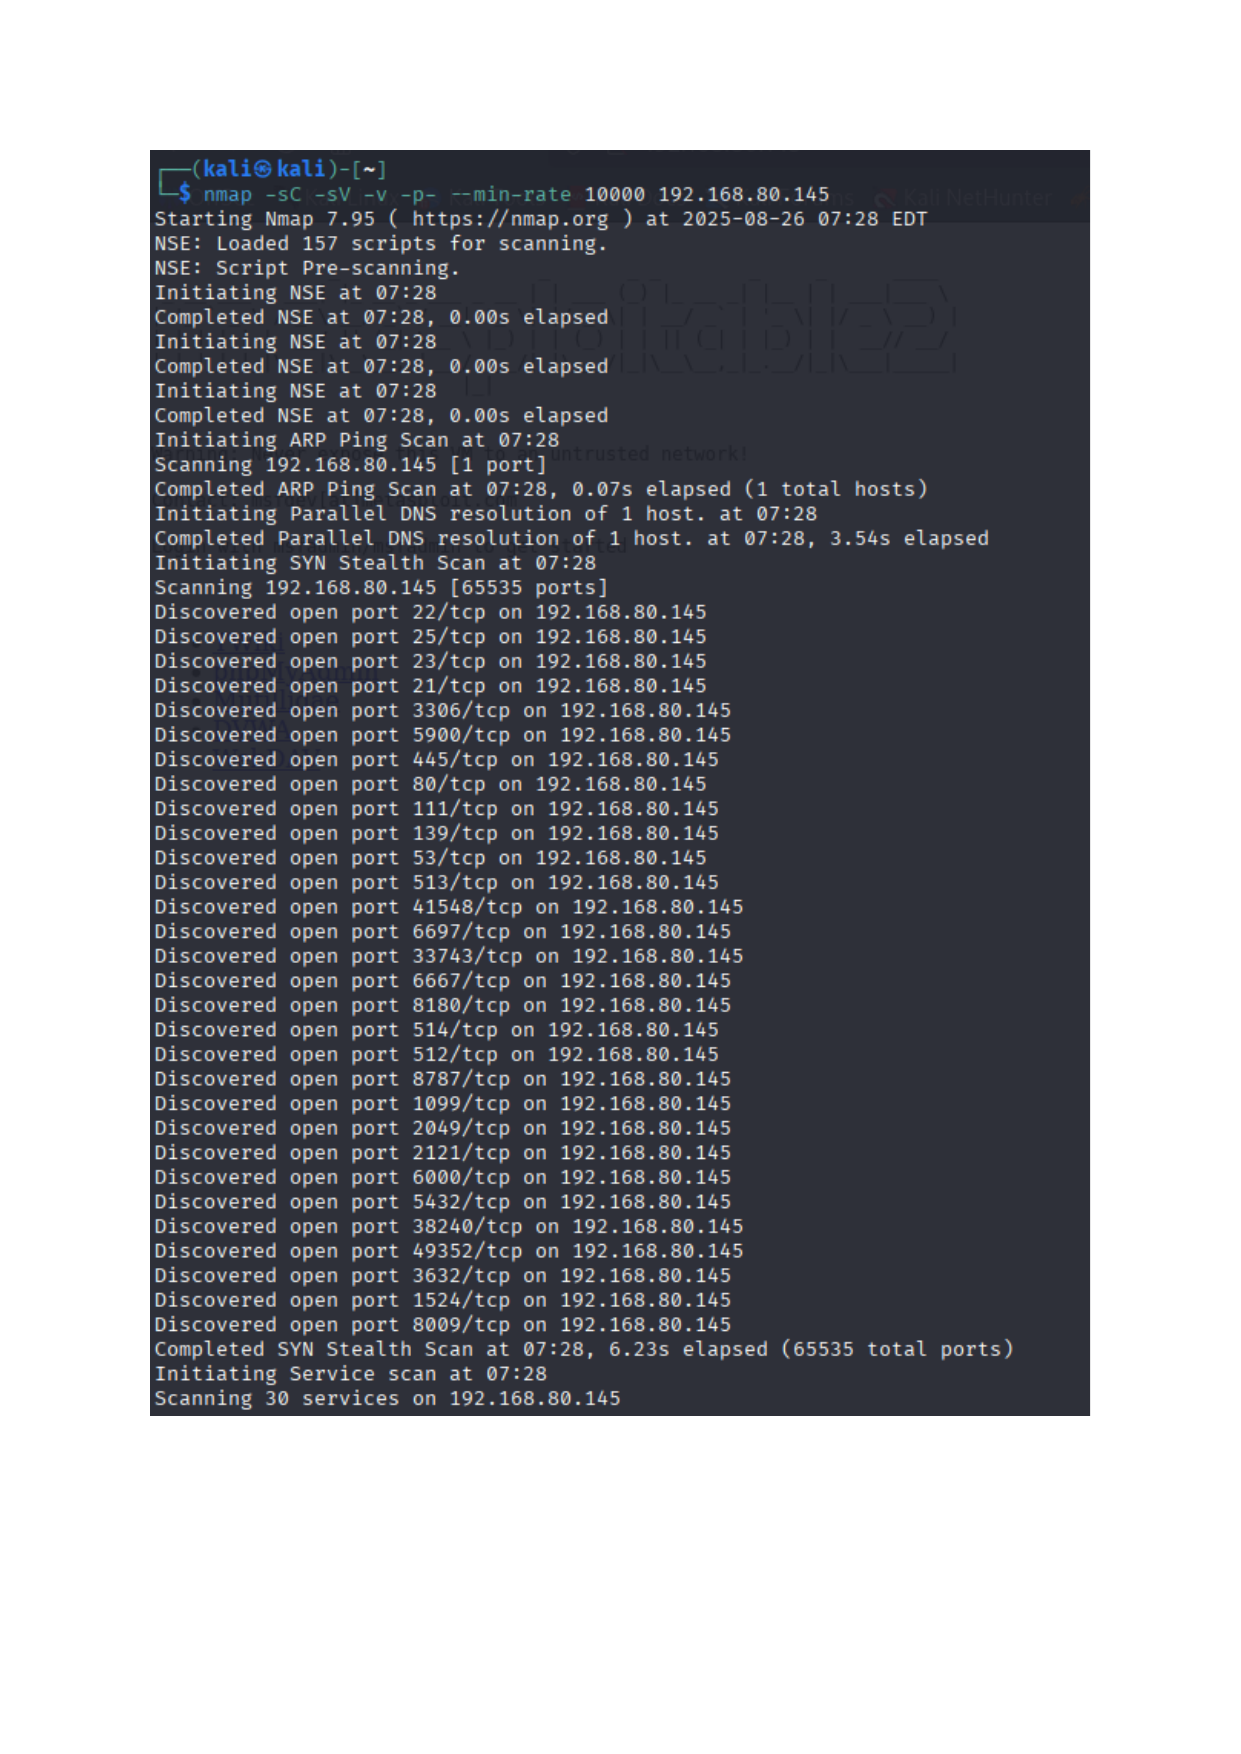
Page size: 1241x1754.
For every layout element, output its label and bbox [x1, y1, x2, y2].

picture [150, 150, 1091, 1416]
